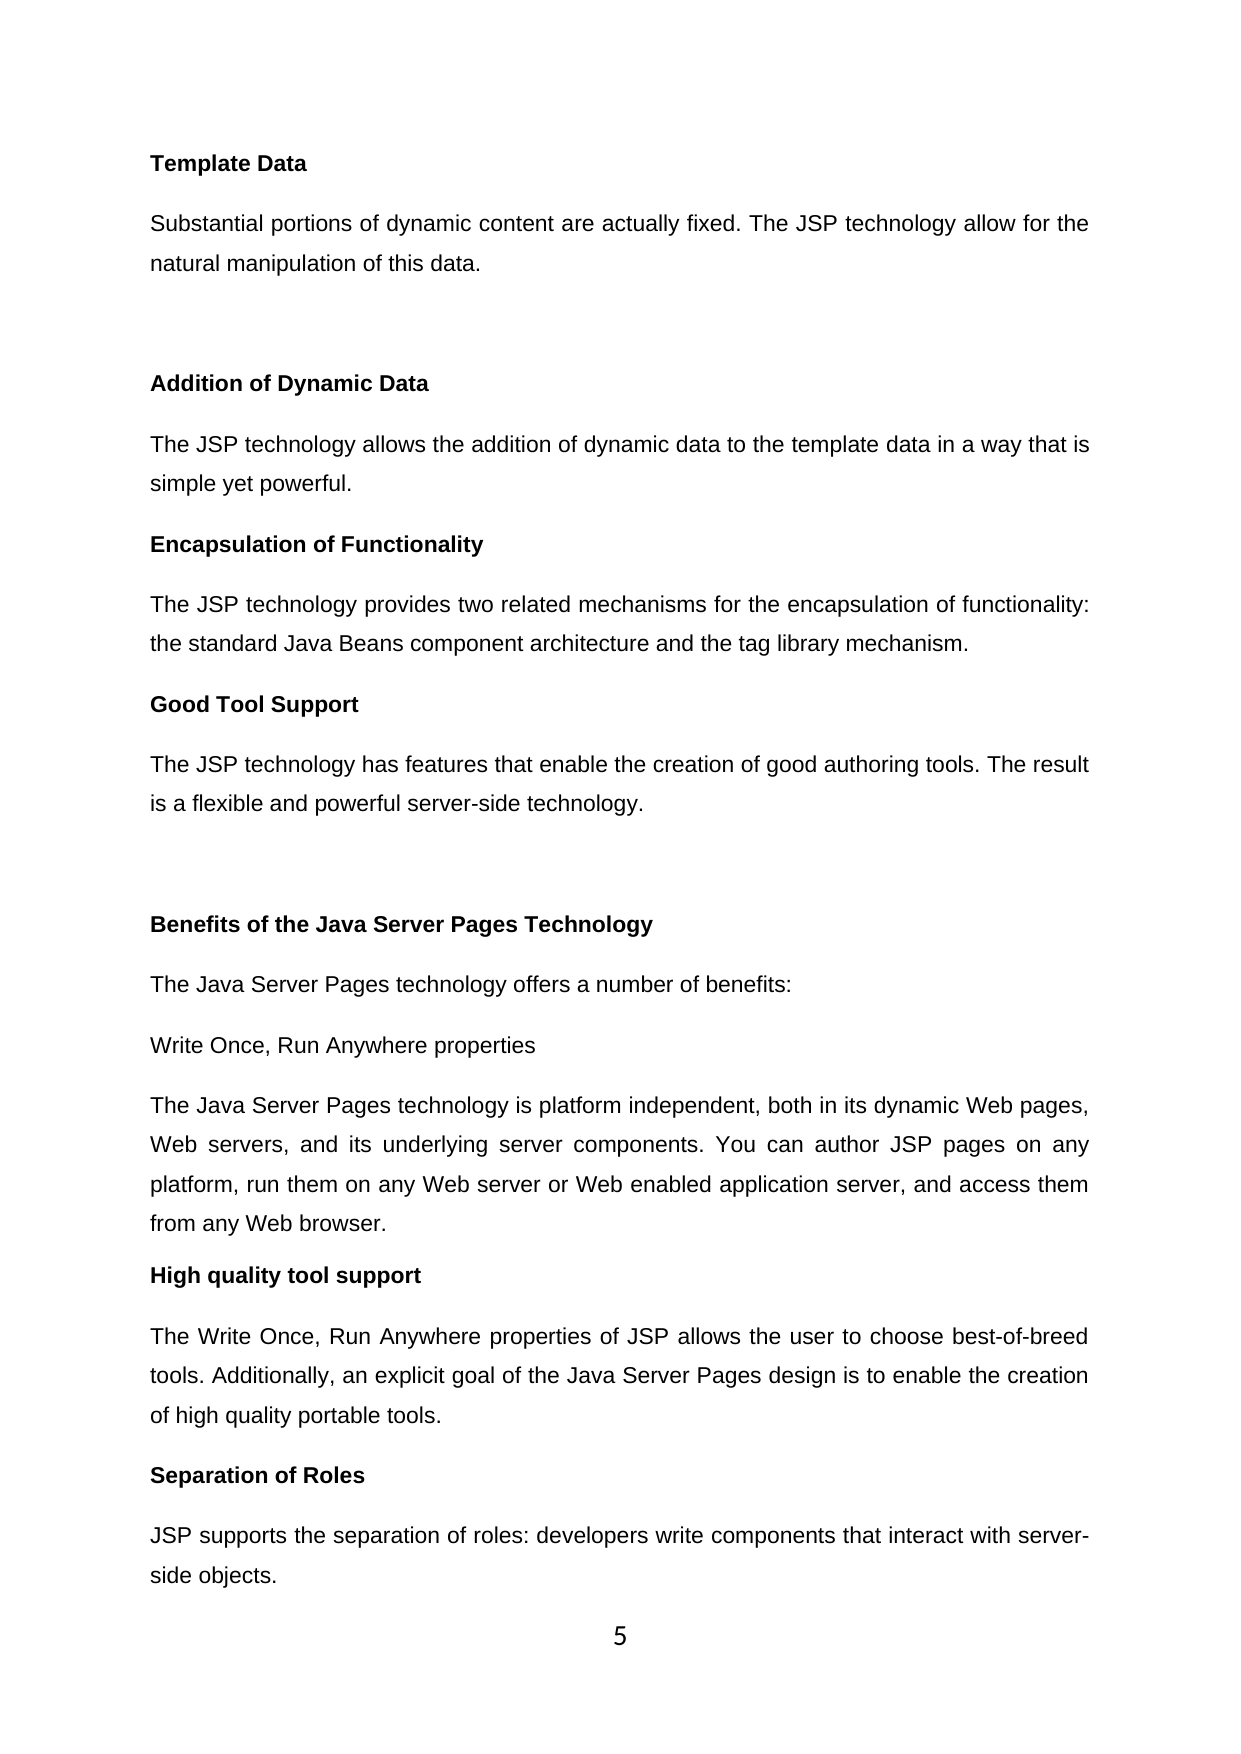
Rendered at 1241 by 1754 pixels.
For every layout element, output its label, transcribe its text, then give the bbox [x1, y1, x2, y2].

text The Write Once, Run Anywhere properties of JSP allows the user to choose best-of-breed tools. Additionally, an explicit goal of the Java Server Pages design is to enable the creation of high quality portable tools. [150, 1323, 1090, 1428]
text The Java Server Pages technology offers a number of benefits: [150, 971, 1090, 998]
text Template Data [150, 150, 1090, 176]
text The JSP technology allows the addition of dynamic data to the template data in a way that is simple yet powerful. [150, 431, 1090, 497]
text The JSP technology has features that enable the creation of good authoring tools. The result is a flexible and powerful server-side technology. [150, 751, 1090, 817]
text Addition of Dynamic Data [150, 370, 1090, 397]
text Separation of Roles [150, 1462, 1090, 1488]
text JSP supports the separation of roles: developers write components that interact with server-side objects. [150, 1522, 1090, 1588]
text The Java Server Pages technology is platform independent, both in its dynamic Web pages, Web servers, and its underlying server components. You can author JSP pages on any platform, run them on any Web server or Web enabled application server, and access them from any Web browser. [150, 1092, 1090, 1237]
text Benefits of the Java Server Pages Technology [150, 911, 1090, 937]
text Write Once, Run Anywhere properties [150, 1032, 1090, 1058]
text Substantial portions of dynamic content are actually fixed. The JSP technology allow for the natural manipulation of this data. [150, 210, 1090, 276]
text Good Tool Support [150, 691, 1090, 717]
text The JSP technology provides two related mechanisms for the encapsulation of functionality: the standard Java Beans component architecture and the tag library mechanism. [150, 591, 1090, 657]
text High quality tool support [150, 1262, 1090, 1289]
text Encapsulation of Functionality [150, 531, 1090, 557]
